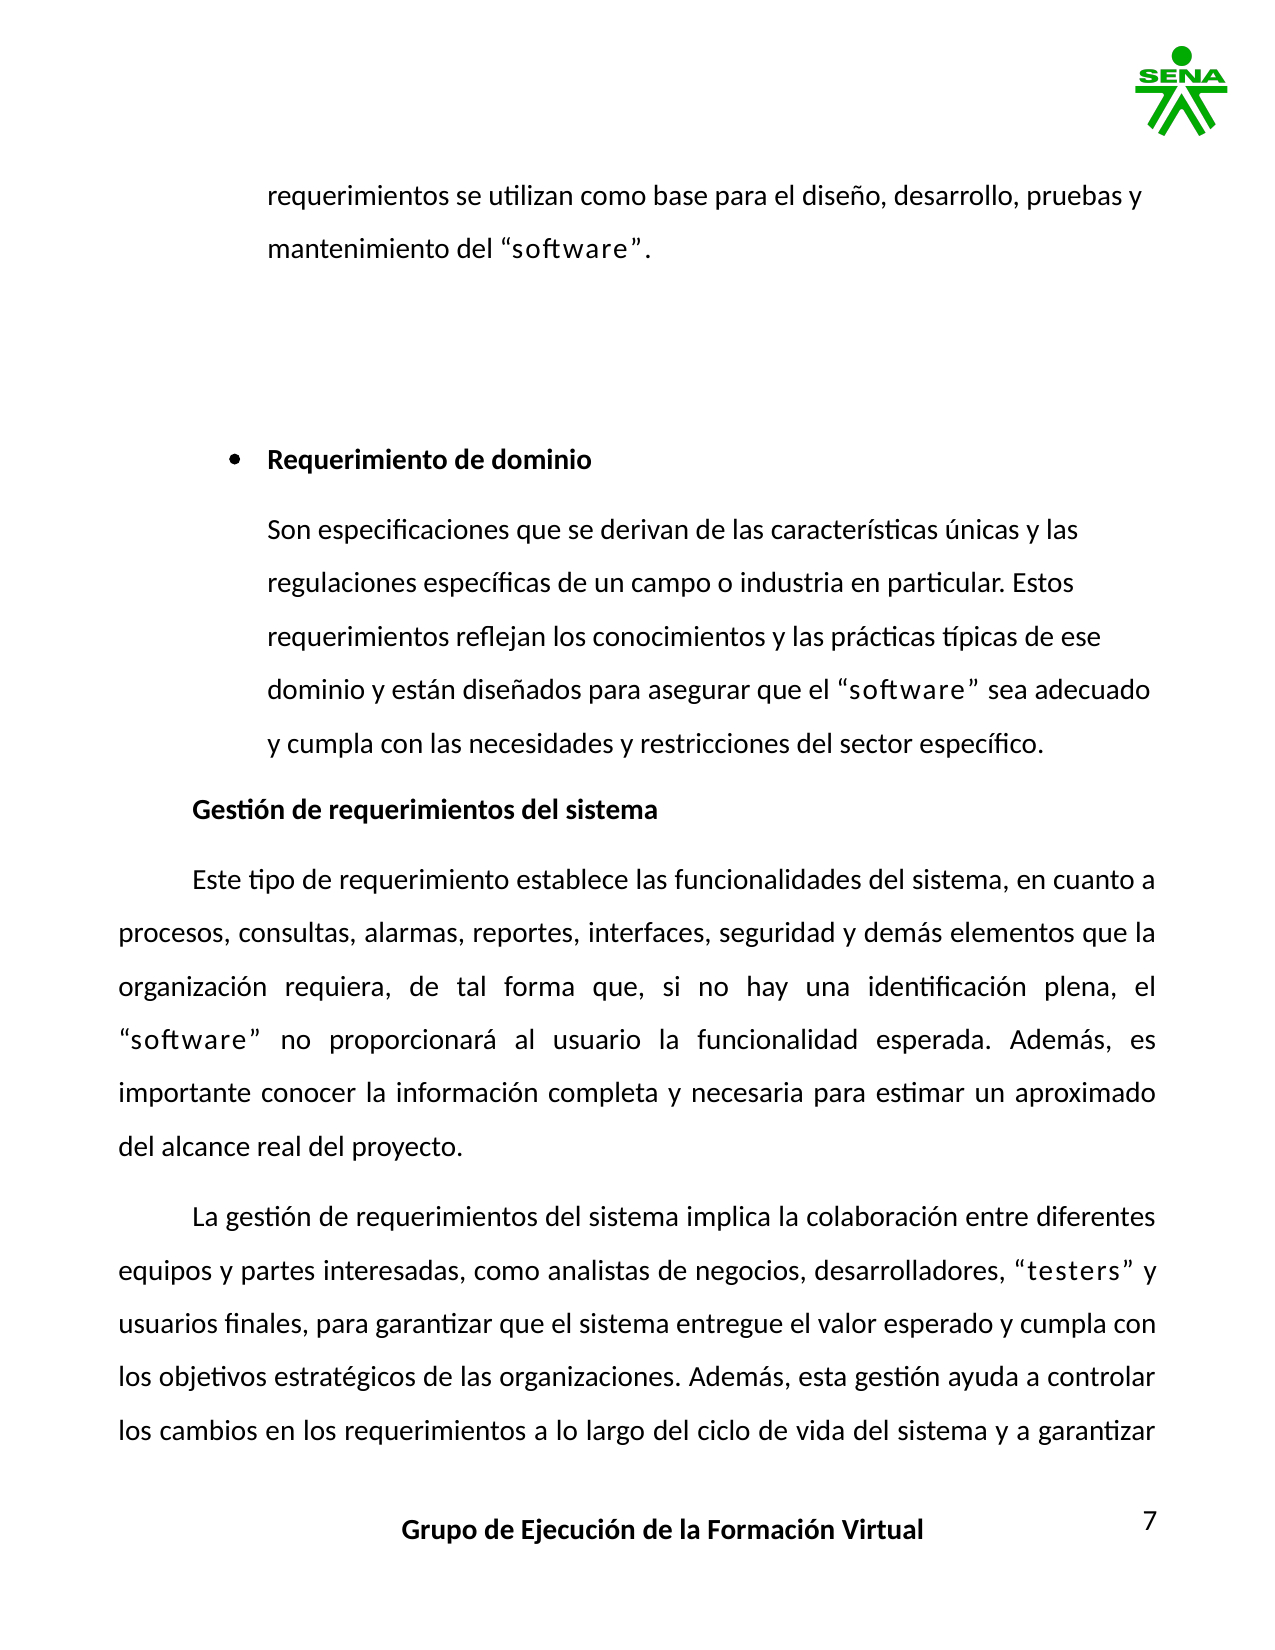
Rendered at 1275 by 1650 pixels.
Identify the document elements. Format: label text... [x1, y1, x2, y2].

list Requerimiento de dominio [229, 441, 1157, 477]
list Gestión de requerimientos del sistema [192, 791, 1157, 826]
picture [1135, 46, 1228, 136]
text Este tipo de requerimiento establece las funcionalidades del sistema, en cuanto a procesos, consultas, alarmas, reportes, interfaces, seguridad y demás elementos que la organización requiera, de tal forma que, si no hay una identificación plena, el “software” no proporcionará al usuario la funcionalidad esperada. Además, es importante conocer la información completa y necesaria para estimar un aproximado del alcance real del proyecto. [118, 861, 1157, 1164]
list Son especificaciones que se derivan de las características únicas y las regulaciones específicas de un campo o industria en particular. Estos requerimientos reflejan los conocimientos y las prácticas típicas de ese dominio y están diseñados para asegurar que el “software” sea adecuado y cumpla con las necesidades y restricciones del sector específico. [267, 511, 1157, 760]
